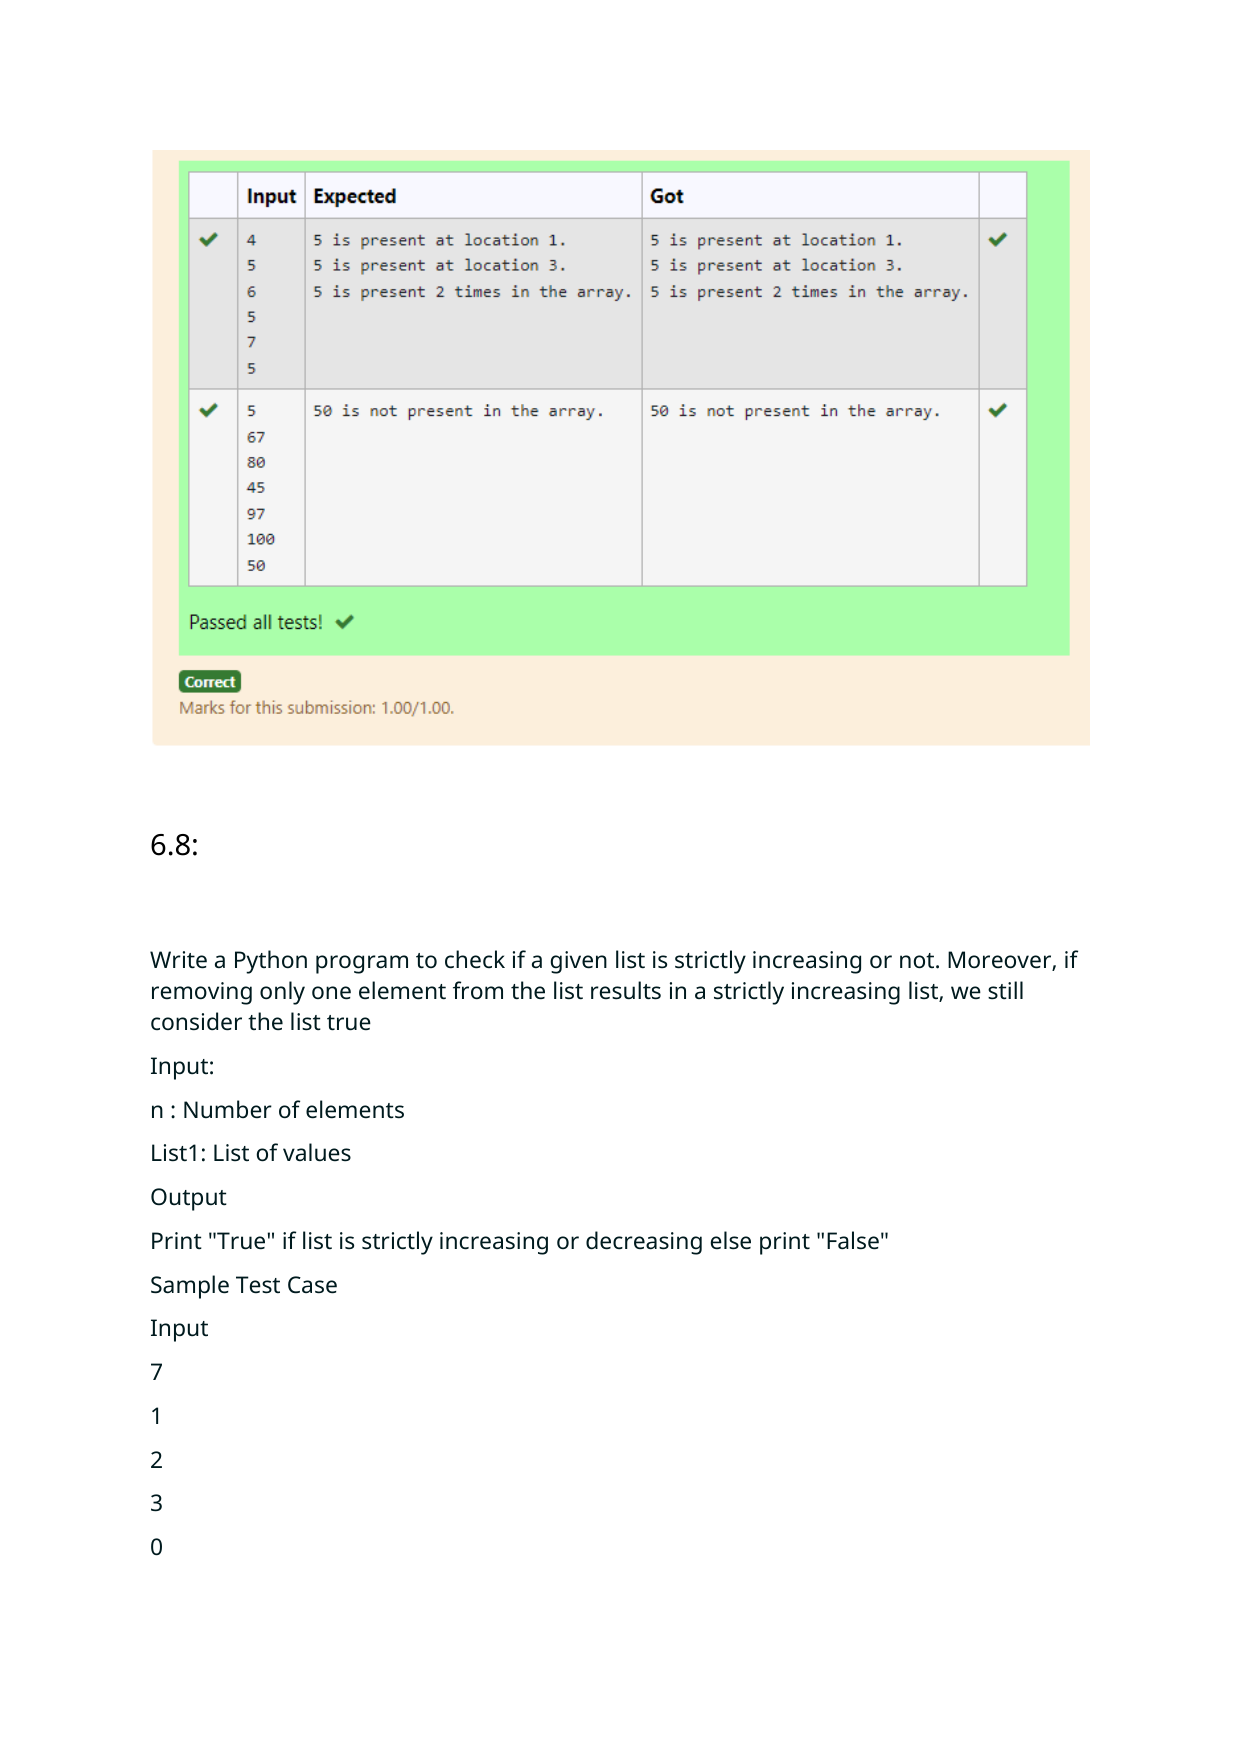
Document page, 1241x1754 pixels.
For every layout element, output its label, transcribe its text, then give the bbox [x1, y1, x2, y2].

text n : Number of elements [150, 1093, 1090, 1125]
text 7 [150, 1356, 1090, 1387]
text 6.8: [150, 824, 1090, 864]
text 1 [150, 1400, 1090, 1431]
text 2 [150, 1443, 1090, 1475]
text List1: List of values [150, 1137, 1090, 1168]
text Write a Python program to check if a given list is strictly increasing or not. Moreover, if removing only one element from the list results in a strictly increasing list, we still consider the list true [150, 943, 1090, 1037]
text Output [150, 1181, 1090, 1212]
text Print "True" if list is strictly increasing or decreasing else print "False" [150, 1225, 1090, 1256]
text 3 [150, 1487, 1090, 1518]
text 0 [150, 1531, 1090, 1562]
text Input [150, 1312, 1090, 1343]
text Sample Test Case [150, 1268, 1090, 1300]
picture [150, 150, 1090, 747]
text Input: [150, 1050, 1090, 1081]
